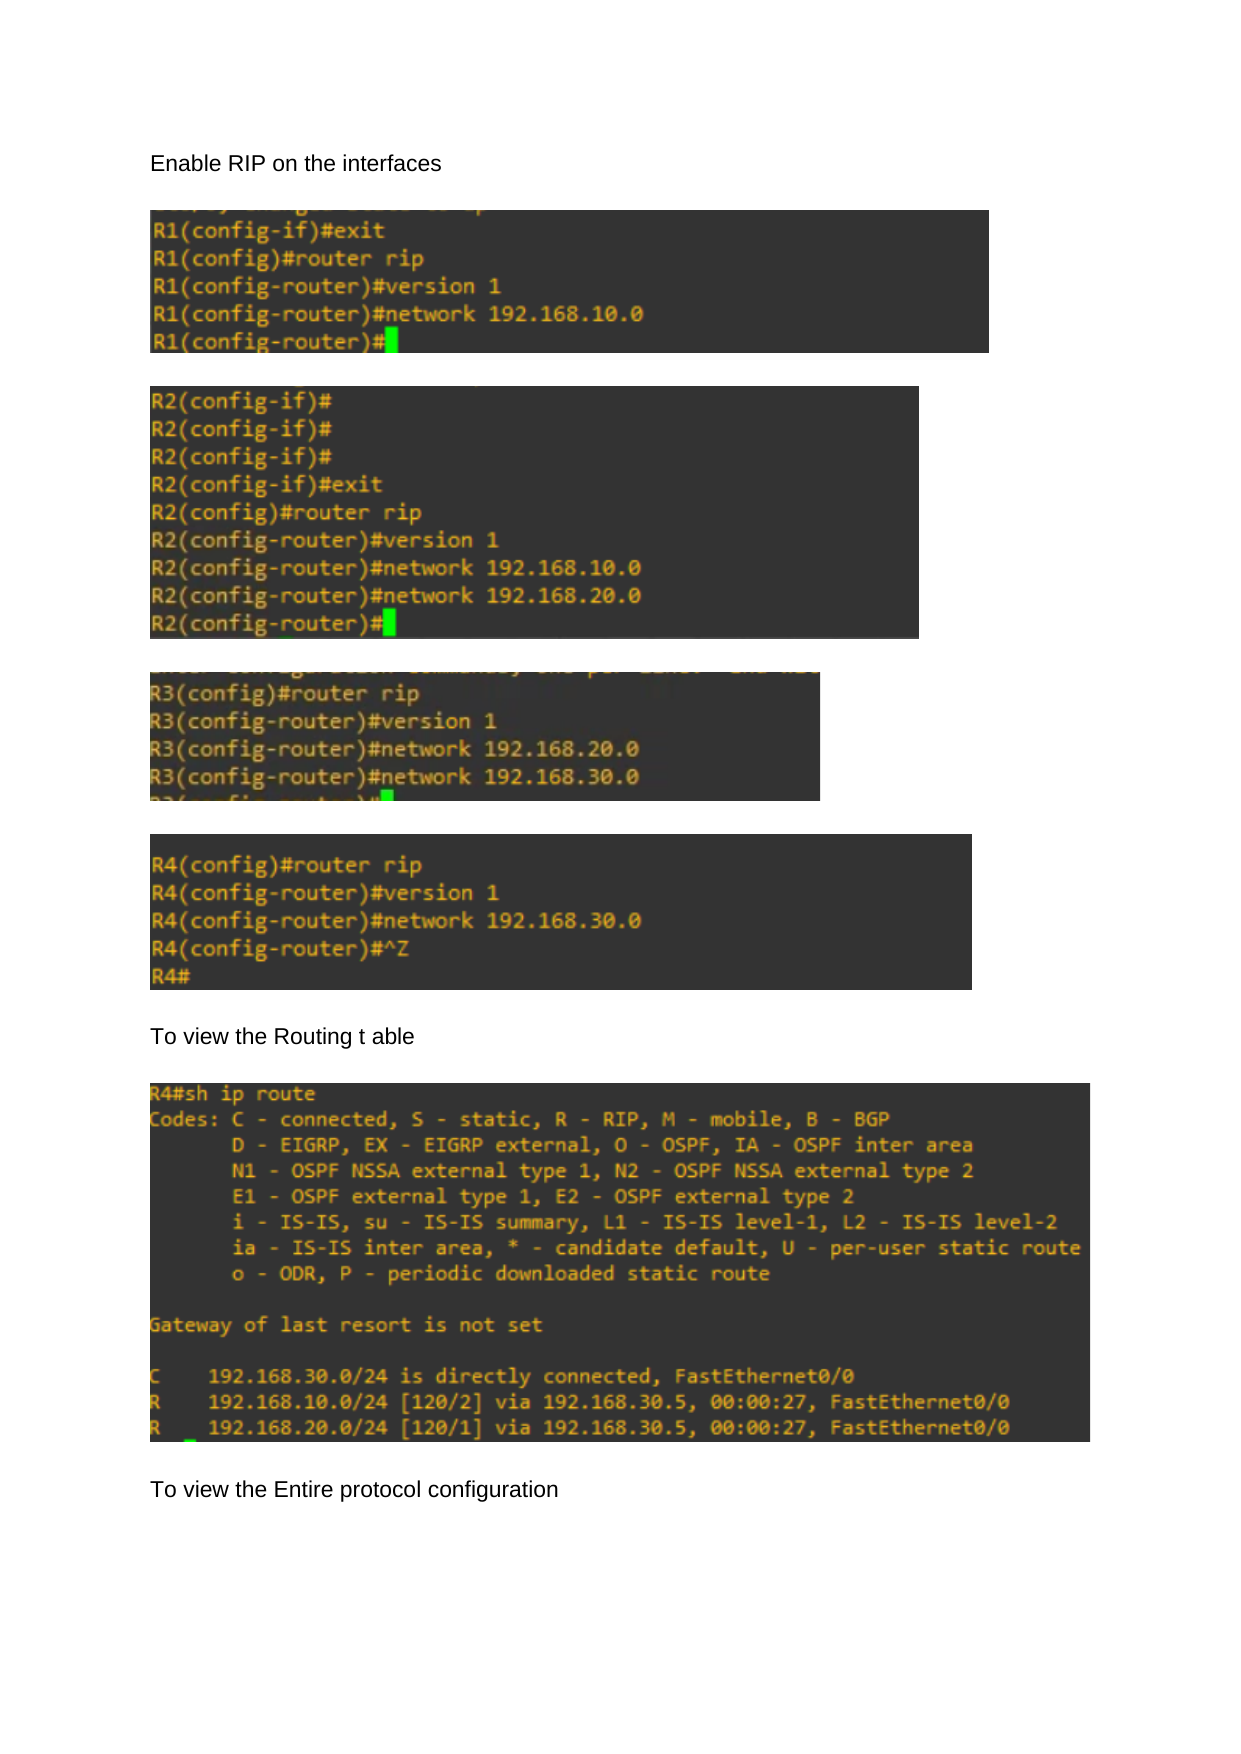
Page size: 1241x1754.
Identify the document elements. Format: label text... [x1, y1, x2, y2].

text Enable RIP on the interfaces [150, 150, 1090, 176]
text To view the Routing t able [150, 1023, 1090, 1049]
picture [150, 210, 989, 353]
picture [150, 834, 972, 990]
picture [150, 1083, 1091, 1442]
picture [150, 386, 919, 639]
picture [150, 672, 821, 801]
text To view the Entire protocol configuration [150, 1476, 1090, 1502]
